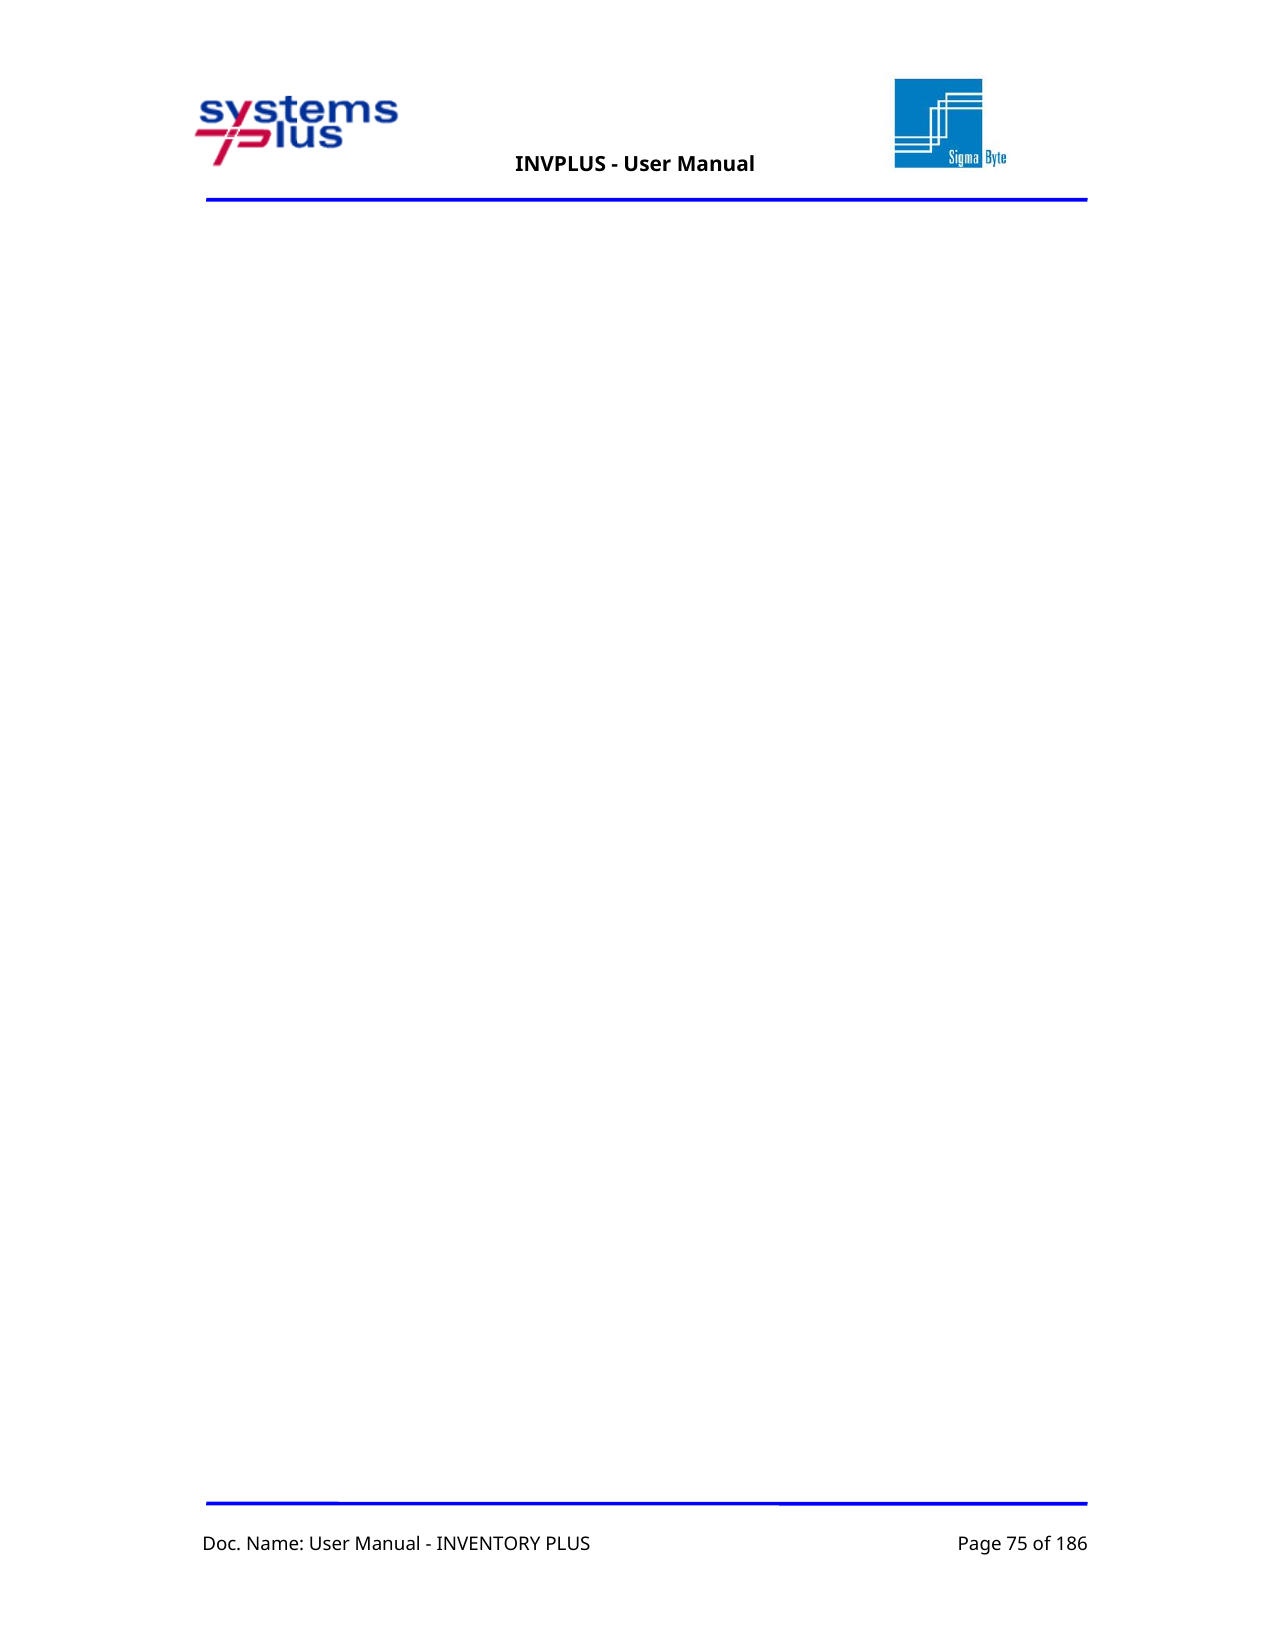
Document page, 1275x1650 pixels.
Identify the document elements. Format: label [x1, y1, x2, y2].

picture [870, 75, 1012, 172]
picture [187, 81, 405, 172]
